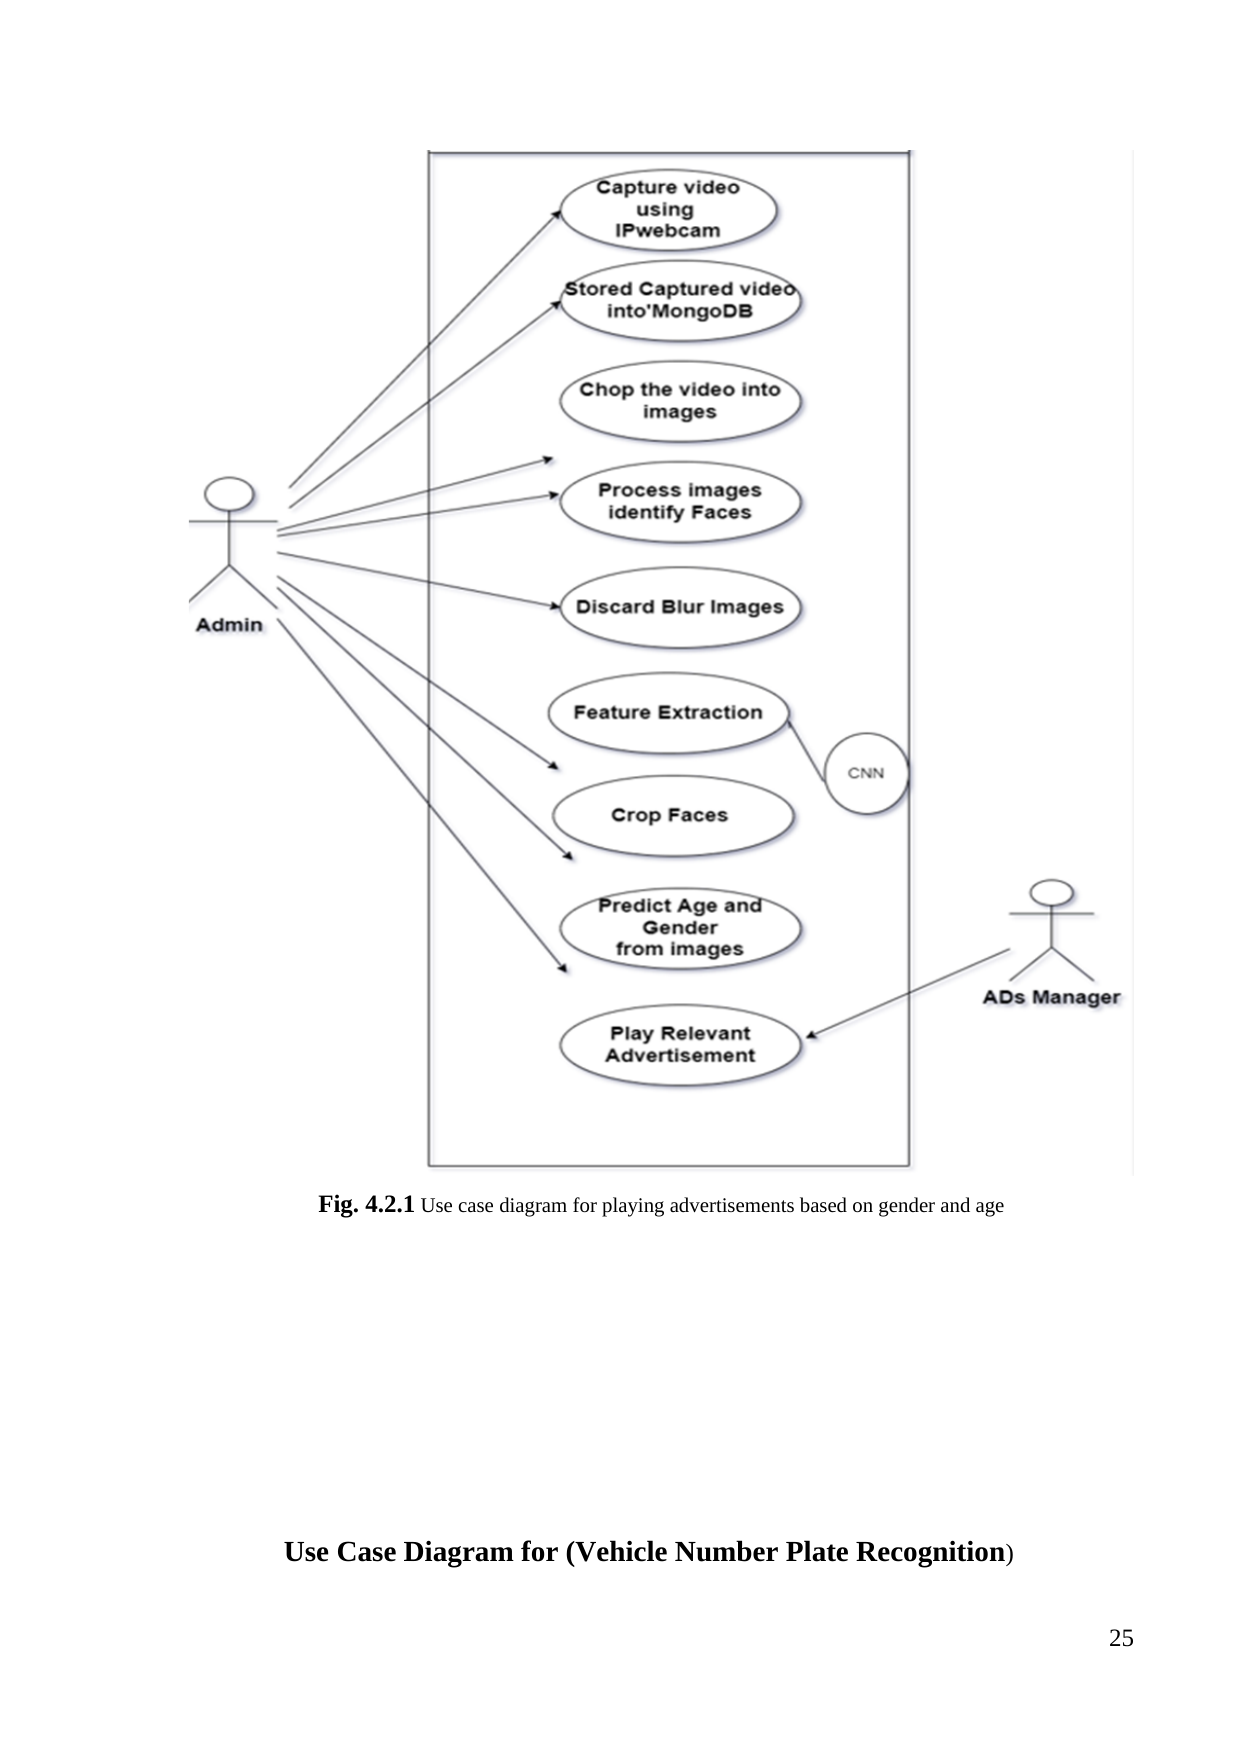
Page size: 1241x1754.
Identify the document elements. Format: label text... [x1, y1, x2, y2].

picture [188, 150, 1134, 1176]
text Fig. 4.2.1 Use case diagram for playing advertisements based on gender and age [189, 1189, 1134, 1218]
text Use Case Diagram for (Vehicle Number Plate Recognition) [189, 1534, 1134, 1568]
